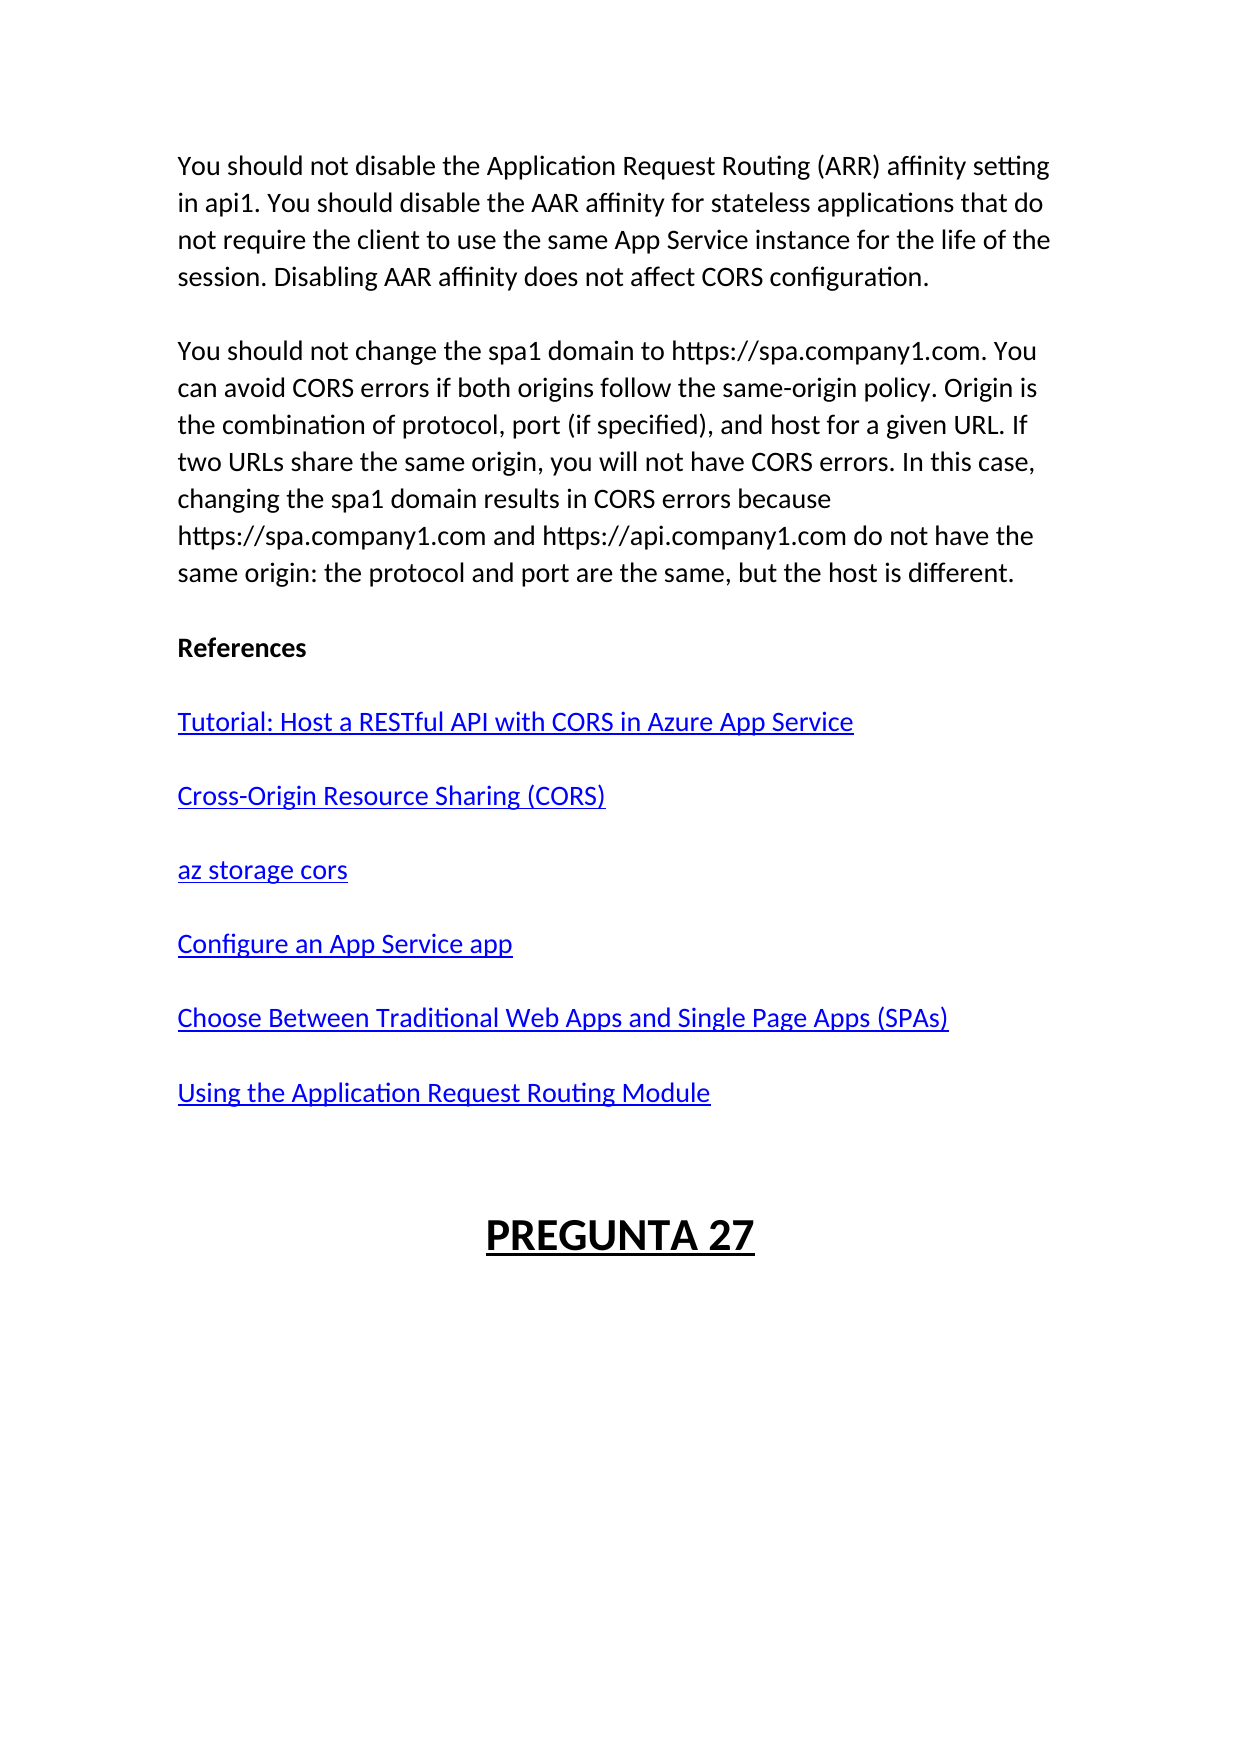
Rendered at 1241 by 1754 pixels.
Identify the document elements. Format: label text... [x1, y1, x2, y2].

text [177, 148, 1063, 1109]
text PREGUNTA 27 [177, 1205, 1063, 1261]
